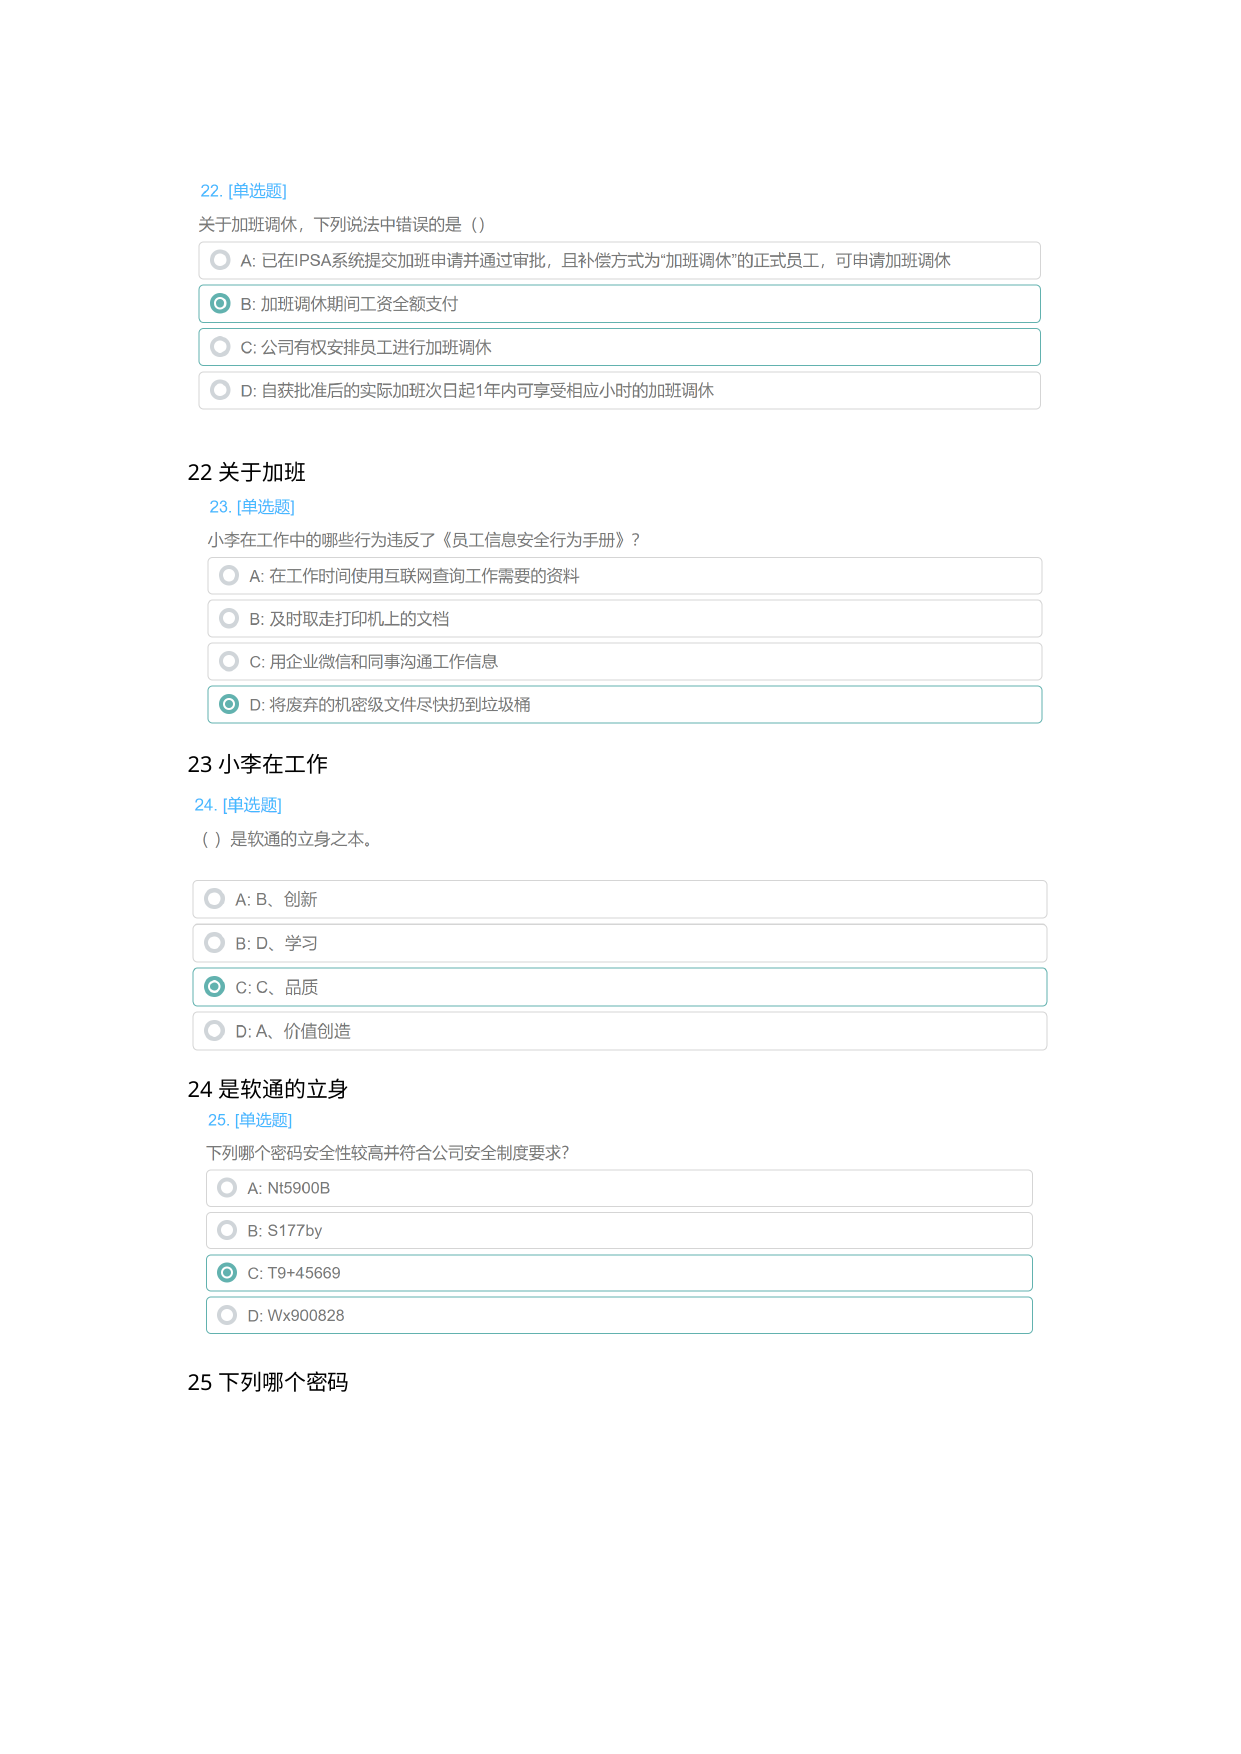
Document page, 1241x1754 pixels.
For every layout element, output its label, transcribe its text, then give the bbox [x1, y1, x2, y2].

text 24 是软通的立身 [187, 1072, 1053, 1104]
text 25 下列哪个密码 [187, 1364, 1053, 1397]
text 23 小李在工作 [187, 747, 1053, 779]
picture [187, 487, 1053, 739]
text 22 关于加班 [187, 454, 1053, 487]
picture [187, 1104, 1053, 1352]
picture [187, 779, 1053, 1059]
picture [187, 162, 1053, 432]
